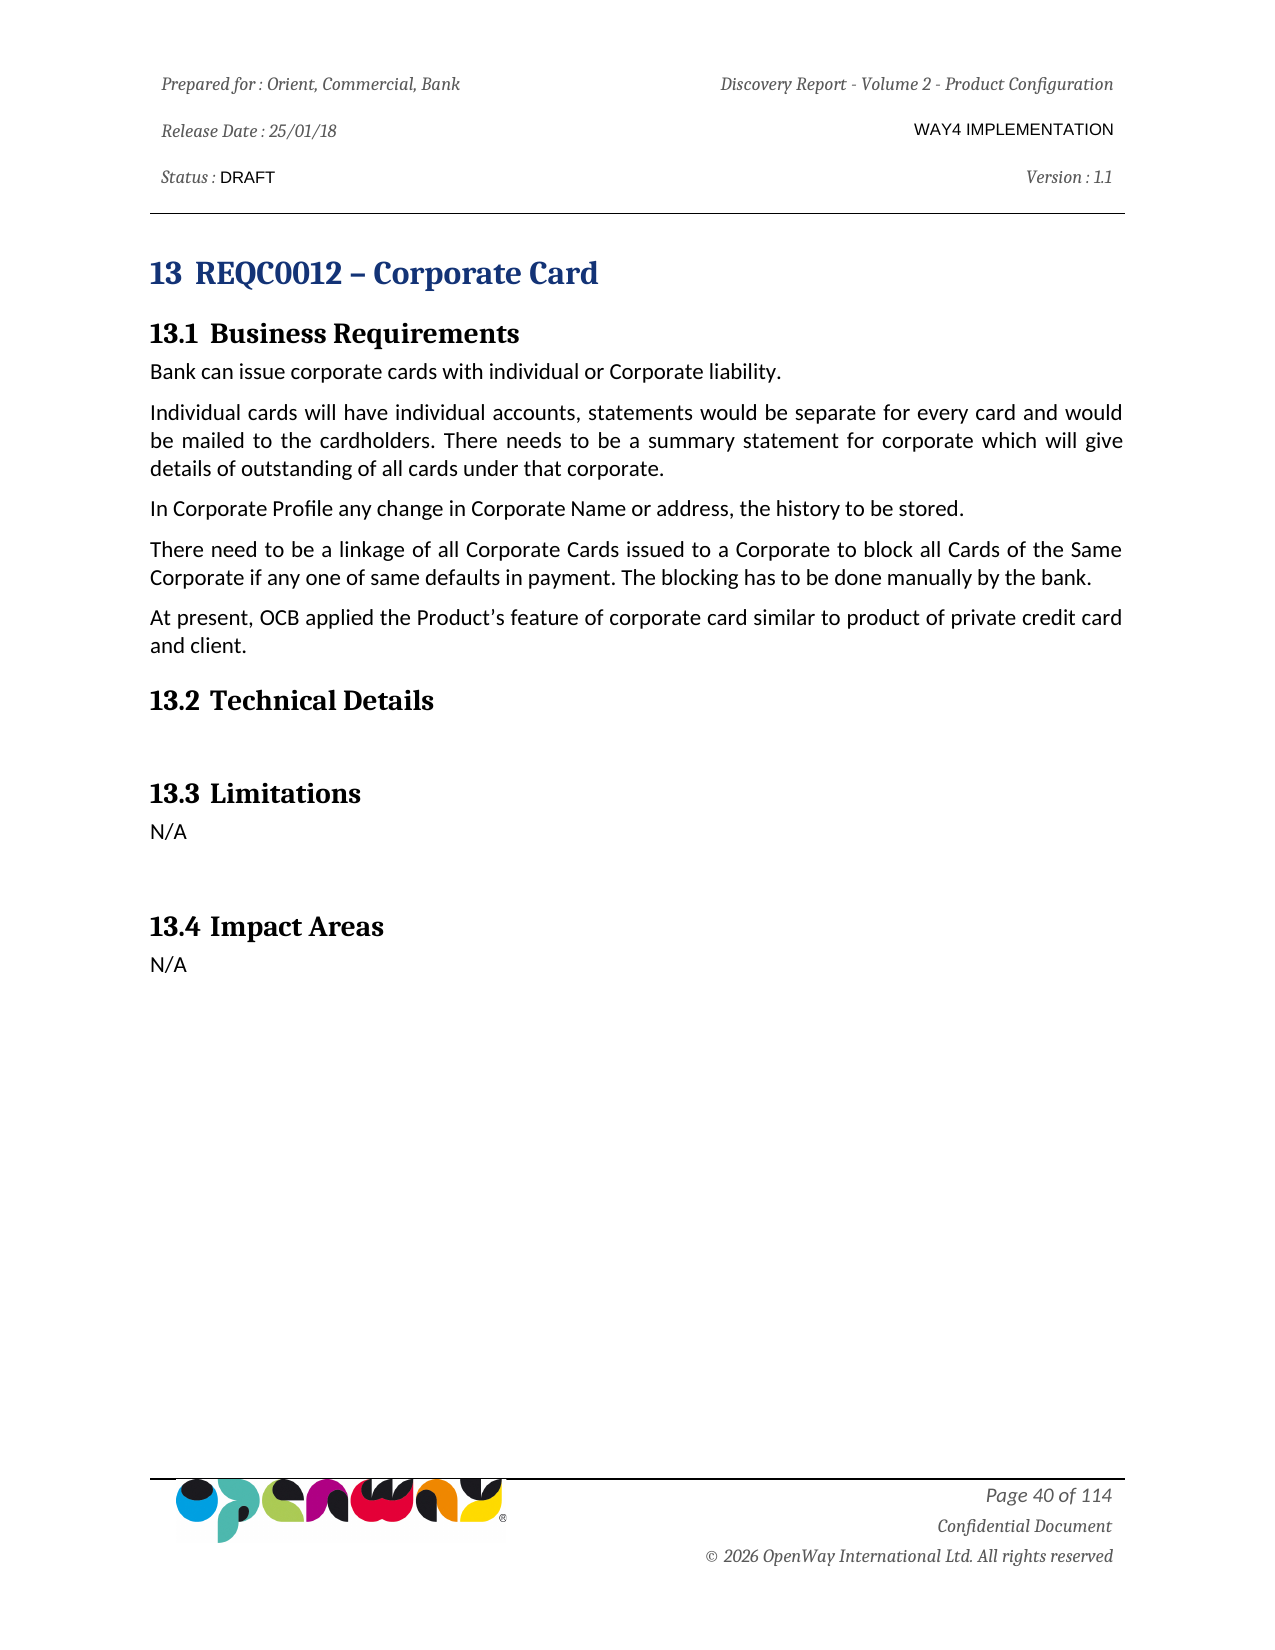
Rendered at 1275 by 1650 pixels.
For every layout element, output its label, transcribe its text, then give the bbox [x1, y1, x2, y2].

text In Corporate Profile any change in Corporate Name or address, the history to be stored. [150, 494, 1125, 522]
subtitle Impact Areas [150, 911, 1125, 944]
subtitle Business Requirements [150, 317, 1125, 351]
text N/A [150, 817, 1125, 845]
text There need to be a linkage of all Corporate Cards issued to a Corporate to block all Cards of the Same Corporate if any one of same defaults in payment. The blocking has to be done manually by the bank. [150, 535, 1125, 591]
subtitle Technical Details [150, 684, 1125, 718]
text Individual cards will have individual accounts, statements would be separate for every card and would be mailed to the cardholders. There needs to be a summary statement for corporate which will give details of outstanding of all cards under that corporate. [150, 398, 1125, 482]
subtitle REQC0012 – Corporate Card [150, 254, 1125, 292]
picture [176, 1479, 507, 1543]
subtitle Limitations [150, 777, 1125, 811]
text At present, OCB applied the Product’s feature of corporate card similar to product of private credit card and client. [150, 603, 1125, 659]
text N/A [150, 950, 1125, 978]
text Bank can issue corporate cards with individual or Corporate liability. [150, 357, 1125, 385]
